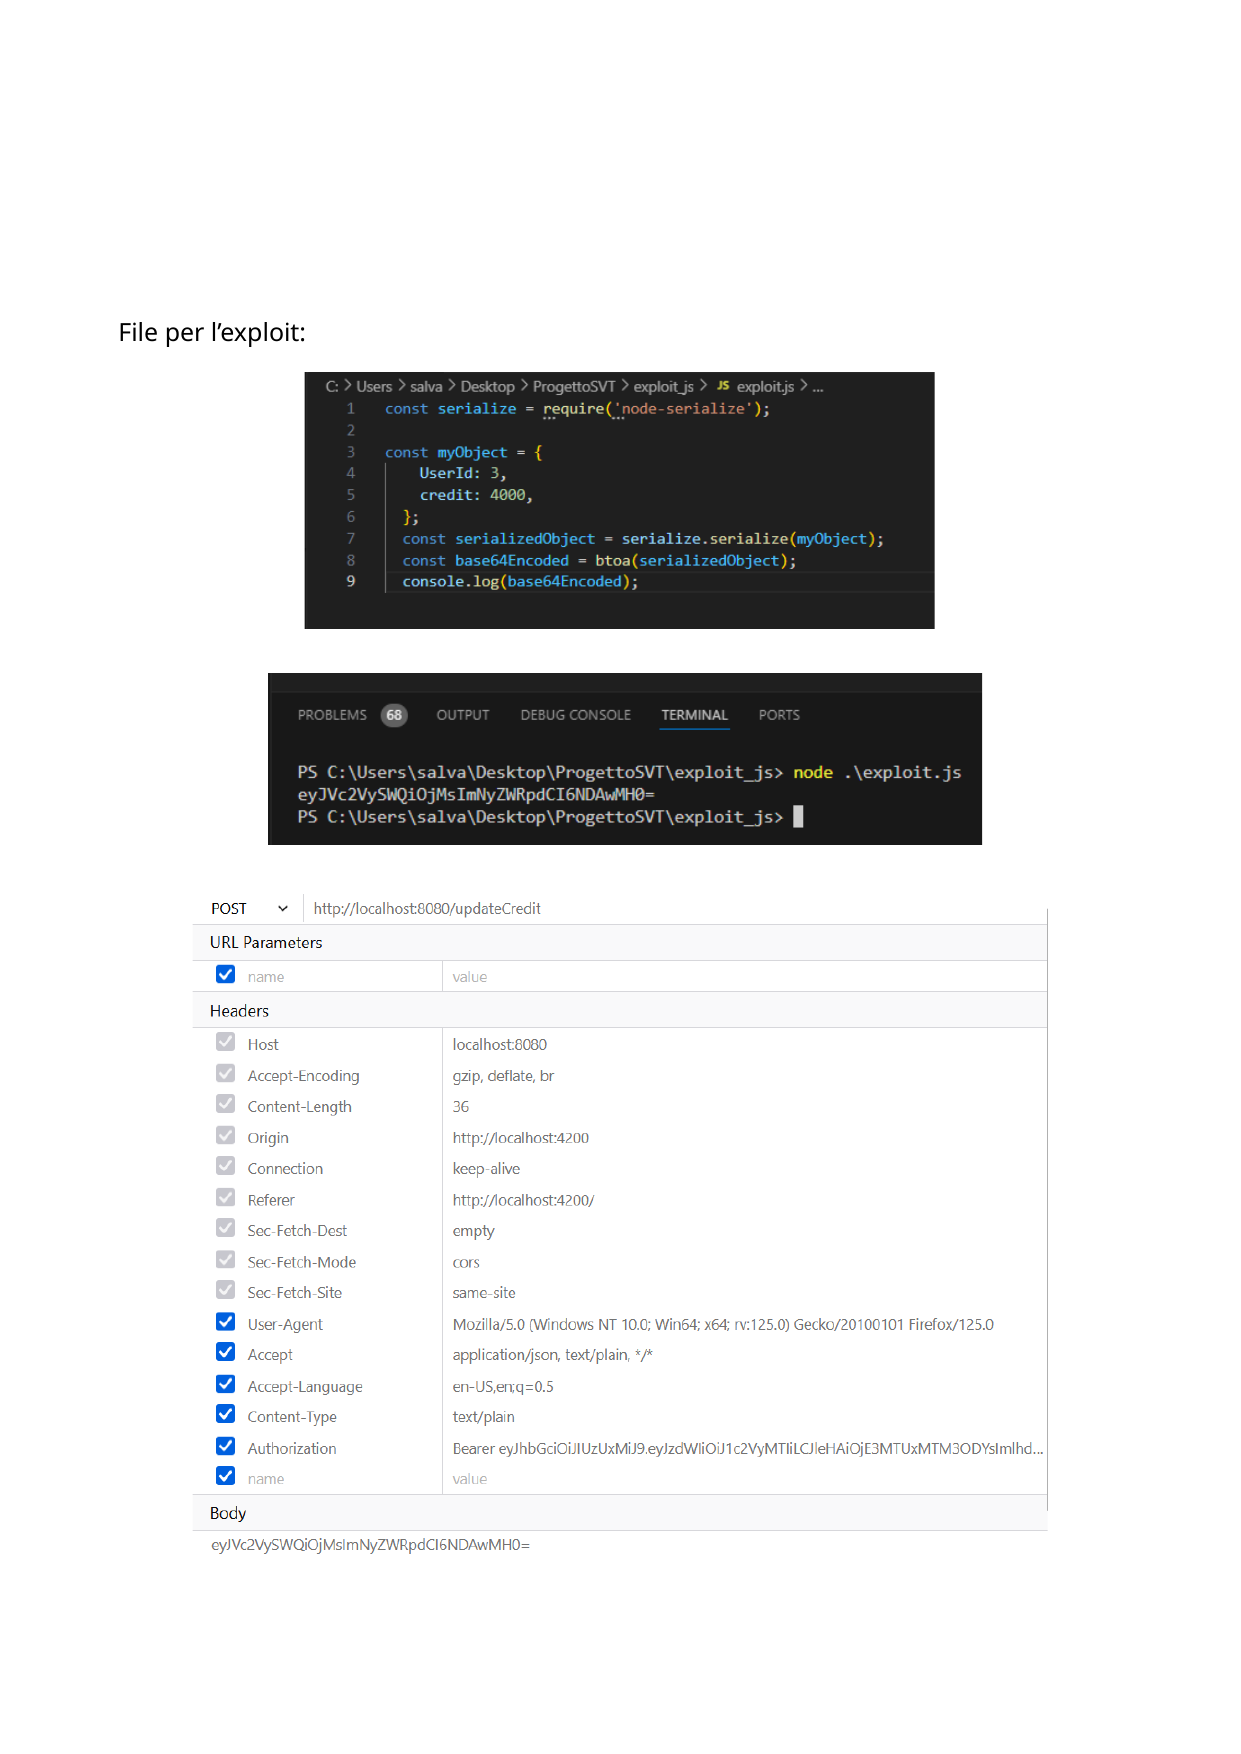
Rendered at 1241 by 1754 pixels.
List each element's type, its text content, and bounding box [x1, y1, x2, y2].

text File per l’exploit: [118, 315, 1122, 349]
picture [192, 892, 1048, 1571]
picture [268, 673, 983, 845]
picture [304, 372, 935, 629]
